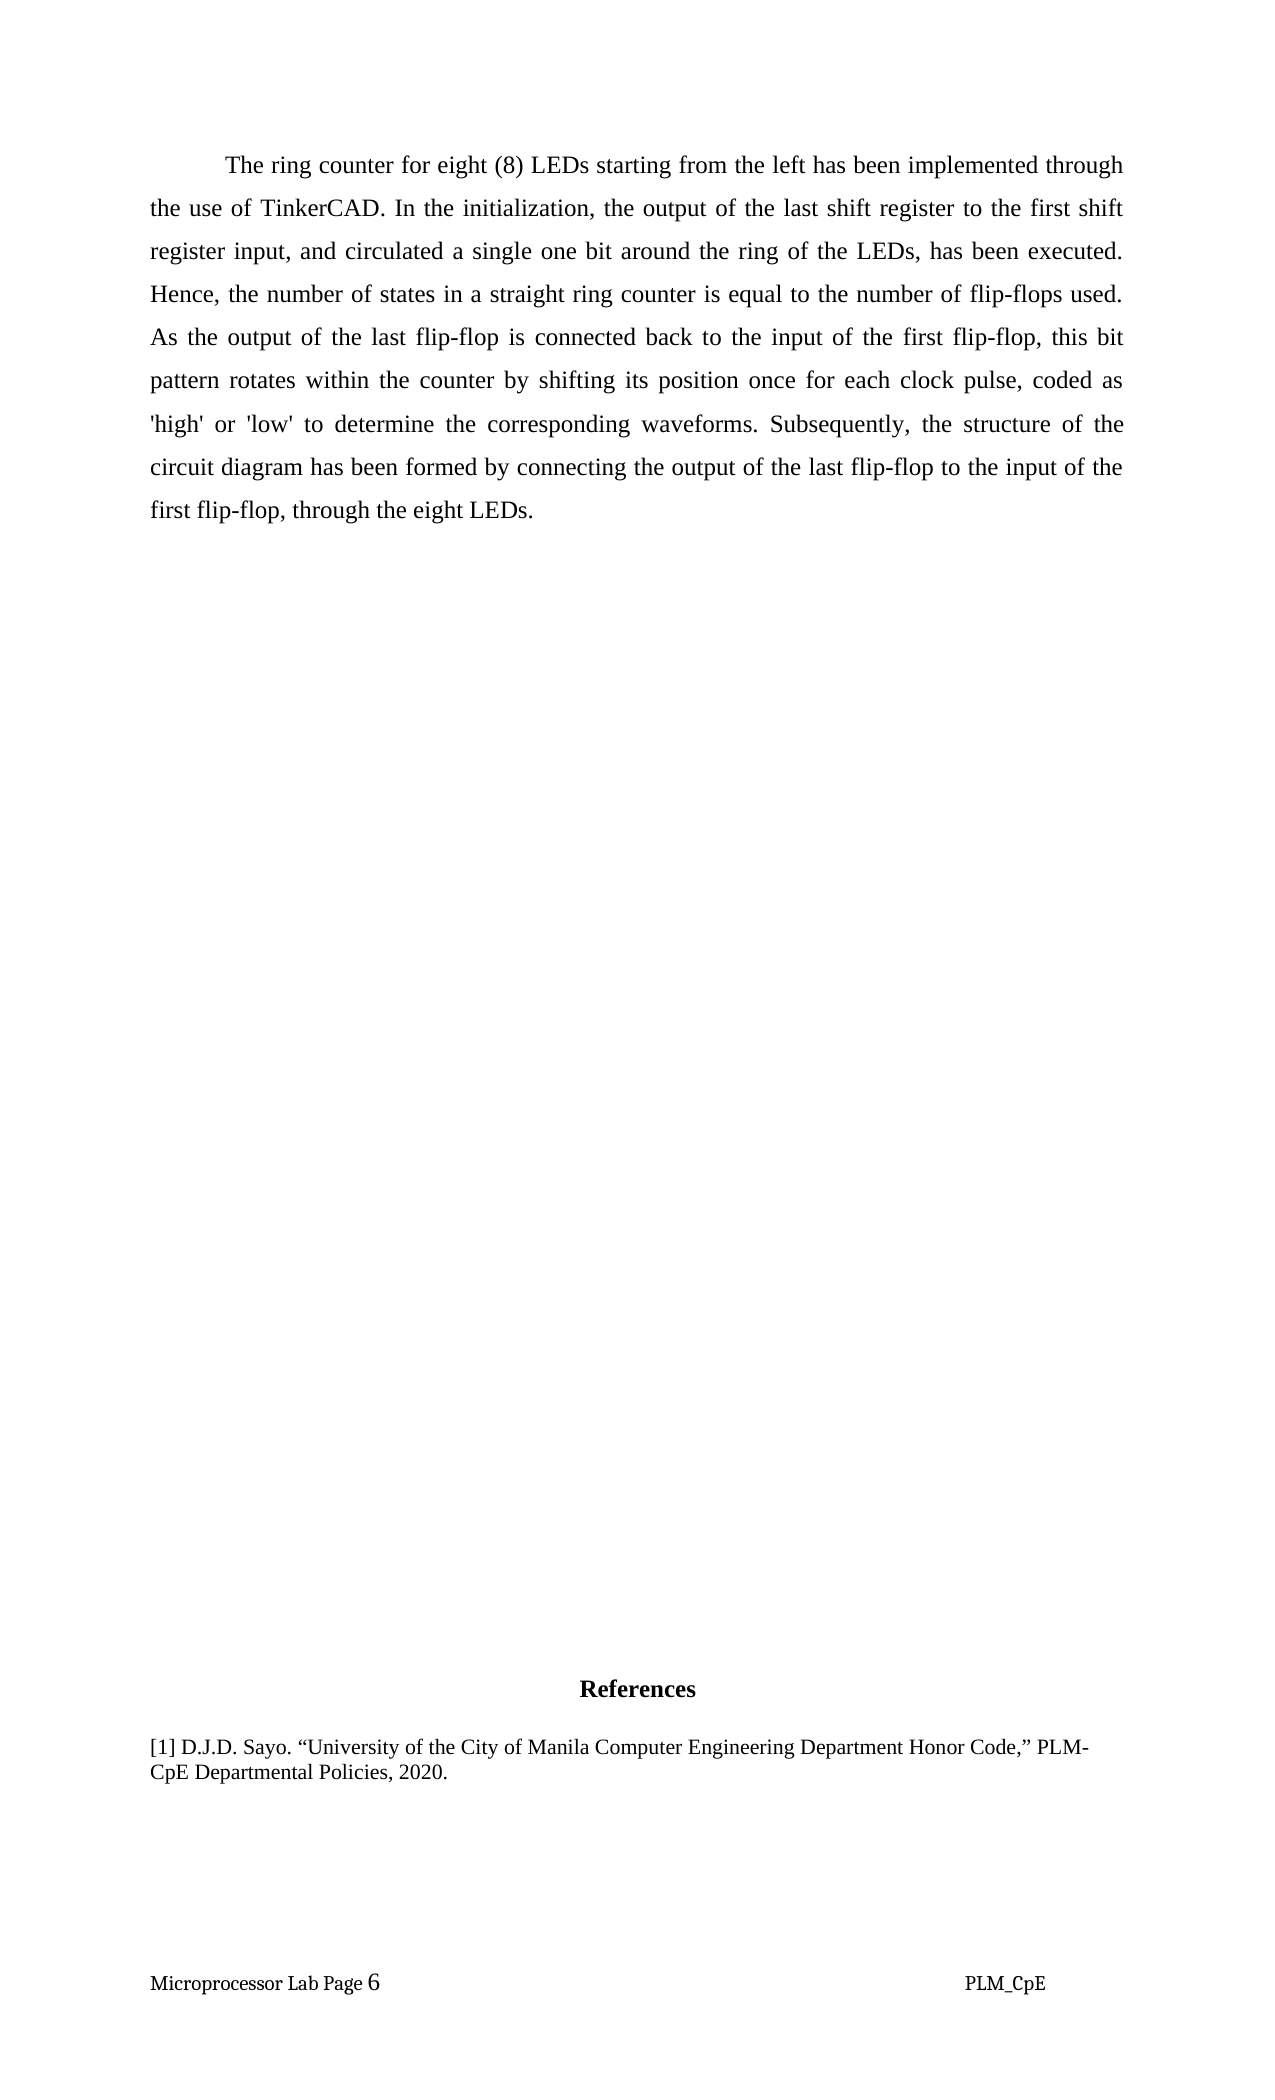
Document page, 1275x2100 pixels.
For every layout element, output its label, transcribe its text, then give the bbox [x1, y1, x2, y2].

text [1] D.J.D. Sayo. “University of the City of Manila Computer Engineering Department Honor Code,” PLM-CpE Departmental Policies, 2020. [150, 1734, 1125, 1784]
text References [150, 1674, 1125, 1703]
text The ring counter for eight (8) LEDs starting from the left has been implemented through the use of TinkerCAD. In the initialization, the output of the last shift register to the first shift register input, and circulated a single one bit around the ring of the LEDs, has been executed. Hence, the number of states in a straight ring counter is equal to the number of flip-flops used. As the output of the last flip-flop is connected back to the input of the first flip-flop, this bit pattern rotates within the counter by shifting its position once for each clock pulse, coded as 'high' or 'low' to determine the corresponding waveforms. Subsequently, the structure of the circuit diagram has been formed by connecting the output of the last flip-flop to the input of the first flip-flop, through the eight LEDs. [150, 150, 1125, 524]
